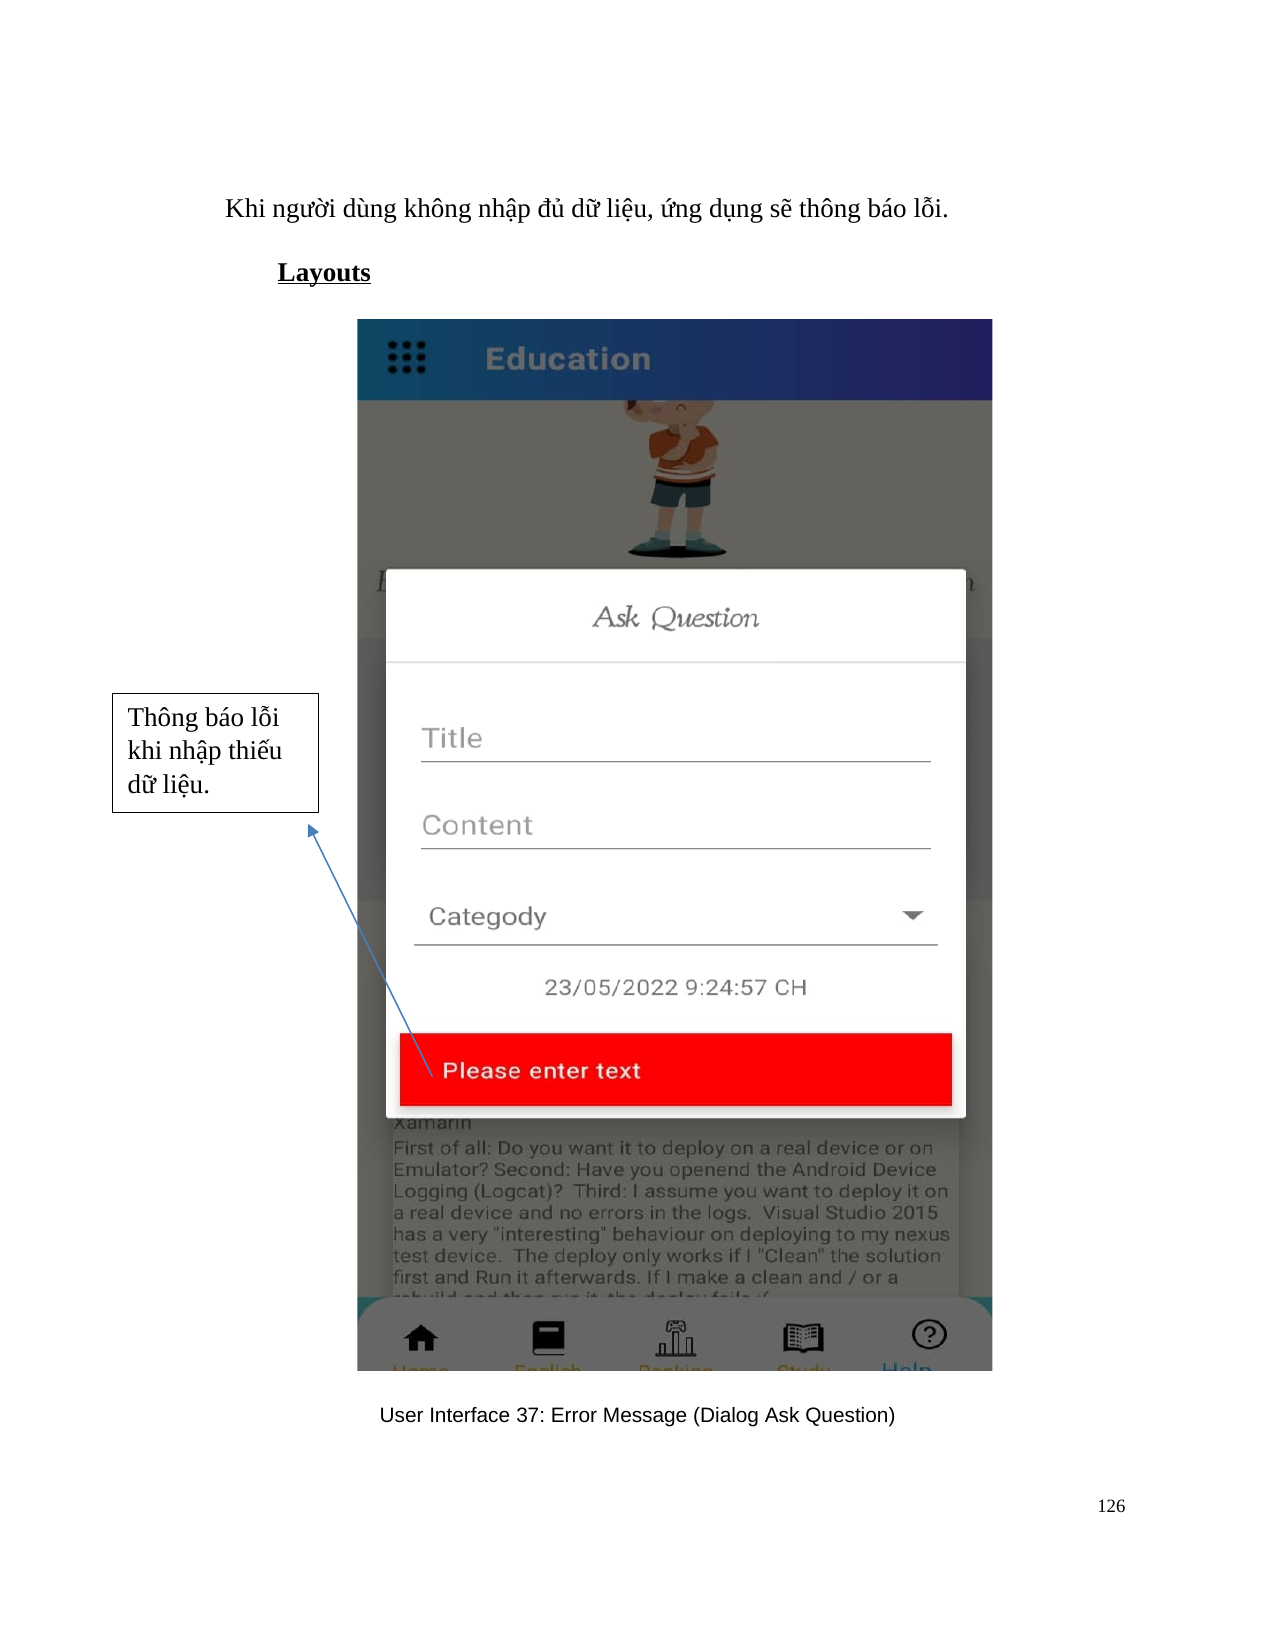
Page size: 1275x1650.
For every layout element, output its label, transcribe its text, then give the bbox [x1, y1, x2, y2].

list Khi người dùng không nhập đủ dữ liệu, ứng dụng sẽ thông báo lỗi. [225, 192, 1125, 224]
text Layouts [277, 256, 1125, 287]
picture [357, 319, 993, 1371]
